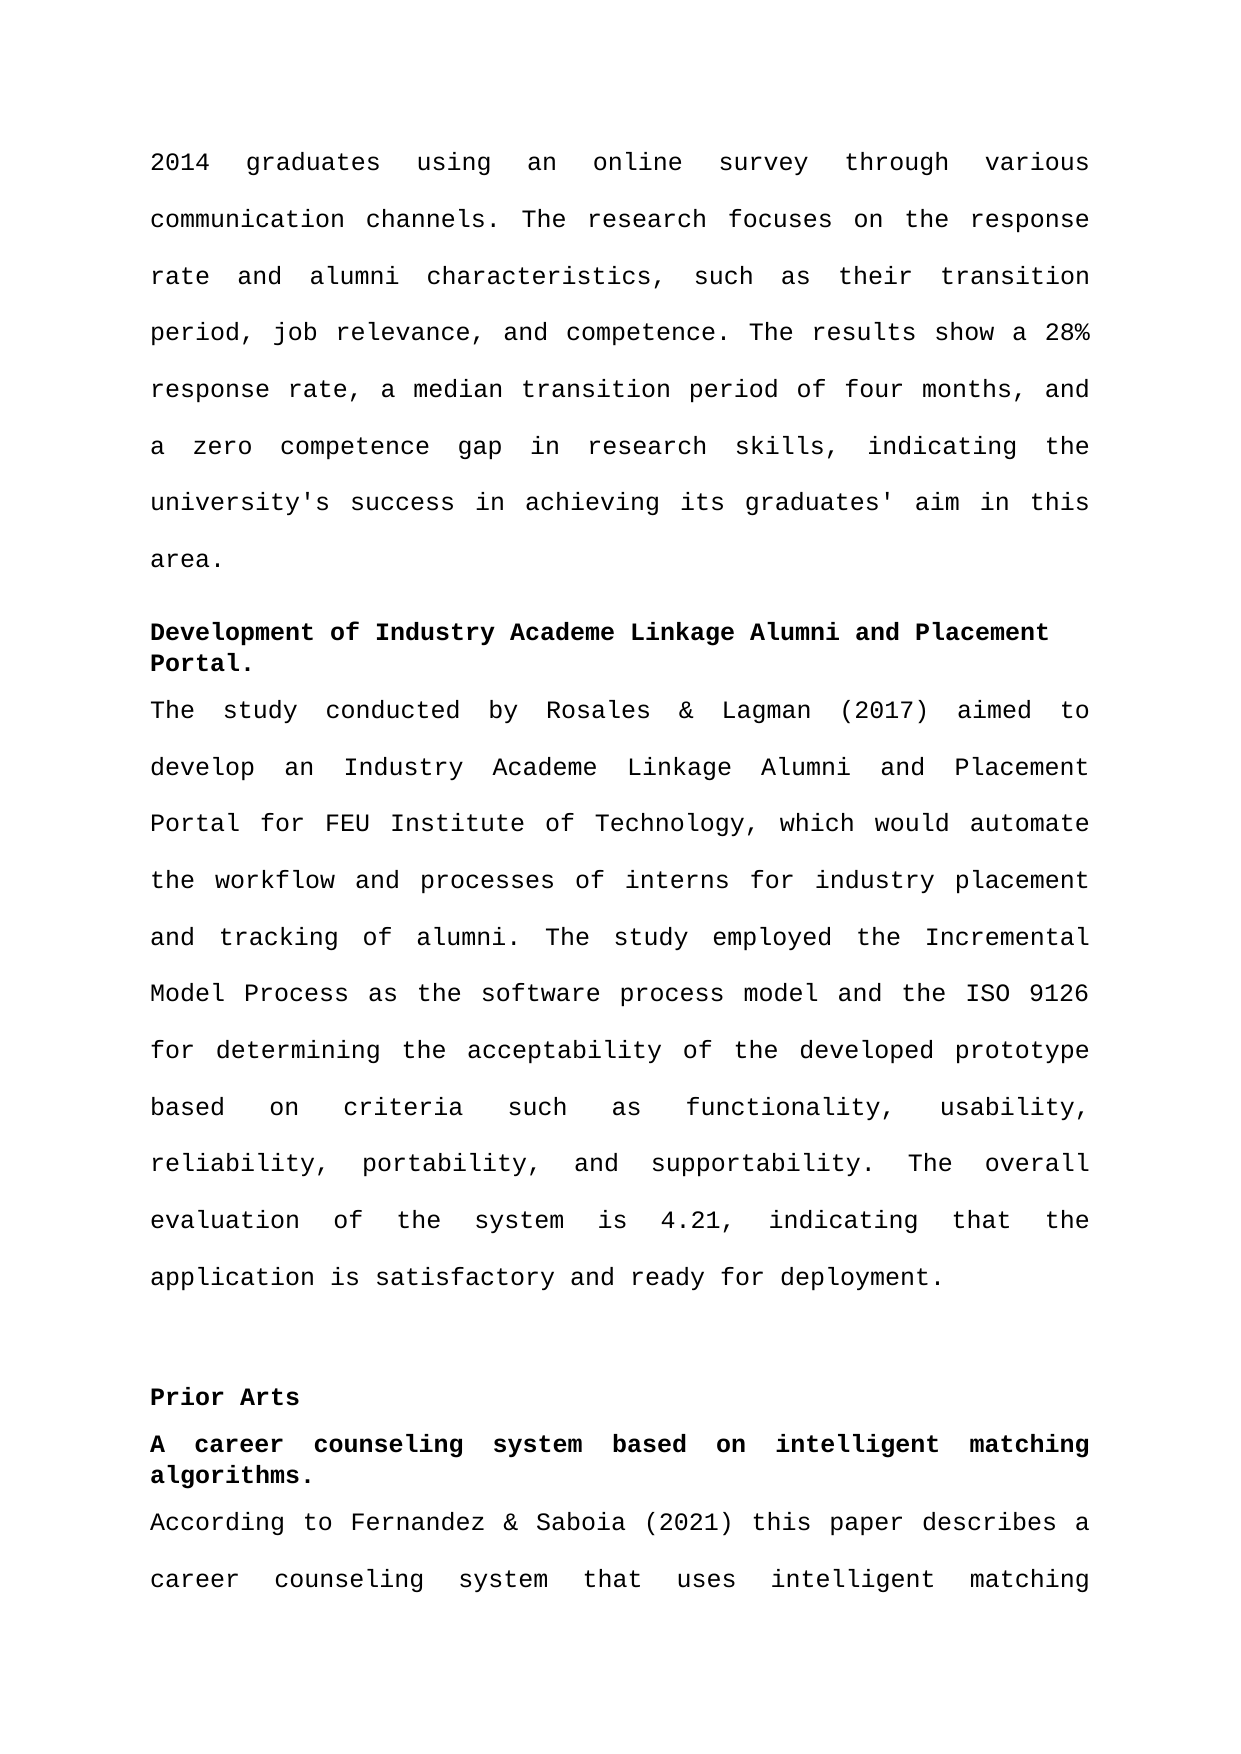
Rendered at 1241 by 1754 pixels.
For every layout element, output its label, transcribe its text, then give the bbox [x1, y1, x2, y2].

text Development of Industry Academe Linkage Alumni and Placement Portal. [150, 620, 1090, 679]
text Prior Arts [150, 1385, 1090, 1413]
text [150, 150, 1090, 575]
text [150, 1510, 1090, 1595]
text A career counseling system based on intelligent matching algorithms. [150, 1432, 1090, 1491]
text The study conducted by Rosales & Lagman (2017) aimed to develop an Industry Academe Linkage Alumni and Placement Portal for FEU Institute of Technology, which would automate the workflow and processes of interns for industry placement and tracking of alumni. The study employed the Incremental Model Process as the software process model and the ISO 9126 for determining the acceptability of the developed prototype based on criteria such as functionality, usability, reliability, portability, and supportability. The overall evaluation of the system is 4.21, indicating that the application is satisfactory and ready for deployment. [150, 698, 1090, 1293]
